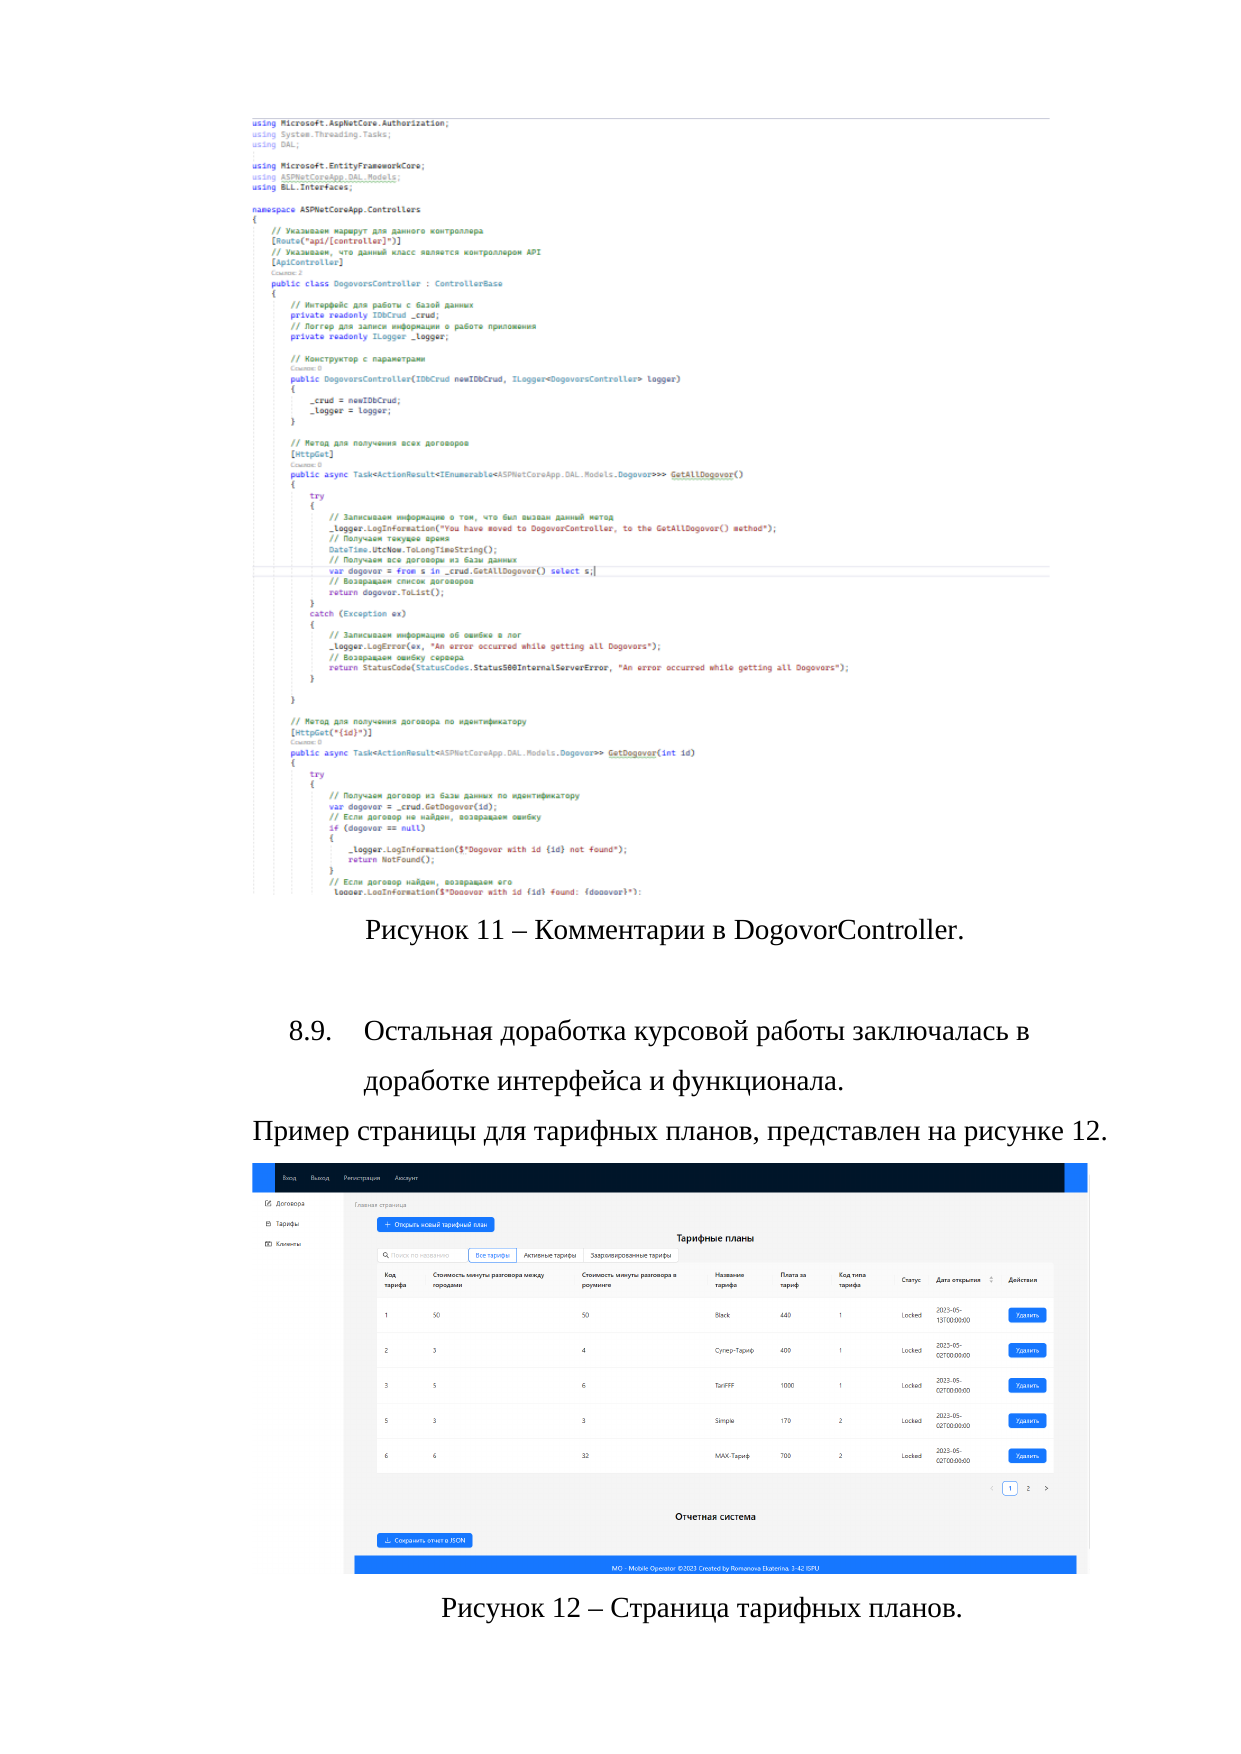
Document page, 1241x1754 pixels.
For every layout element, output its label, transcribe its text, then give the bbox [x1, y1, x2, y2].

list Остальная доработка курсовой работы заключалась в доработке интерфейса и функционала. [288, 1013, 1152, 1097]
picture [252, 118, 1050, 896]
text Рисунок 11 – Комментарии в DogovorController. [177, 912, 1152, 946]
list Пример страницы для тарифных планов, представлен на рисунке 12. [252, 1113, 1152, 1147]
picture [252, 1163, 1090, 1574]
list Рисунок 12 – Страница тарифных планов. [252, 1590, 1152, 1624]
